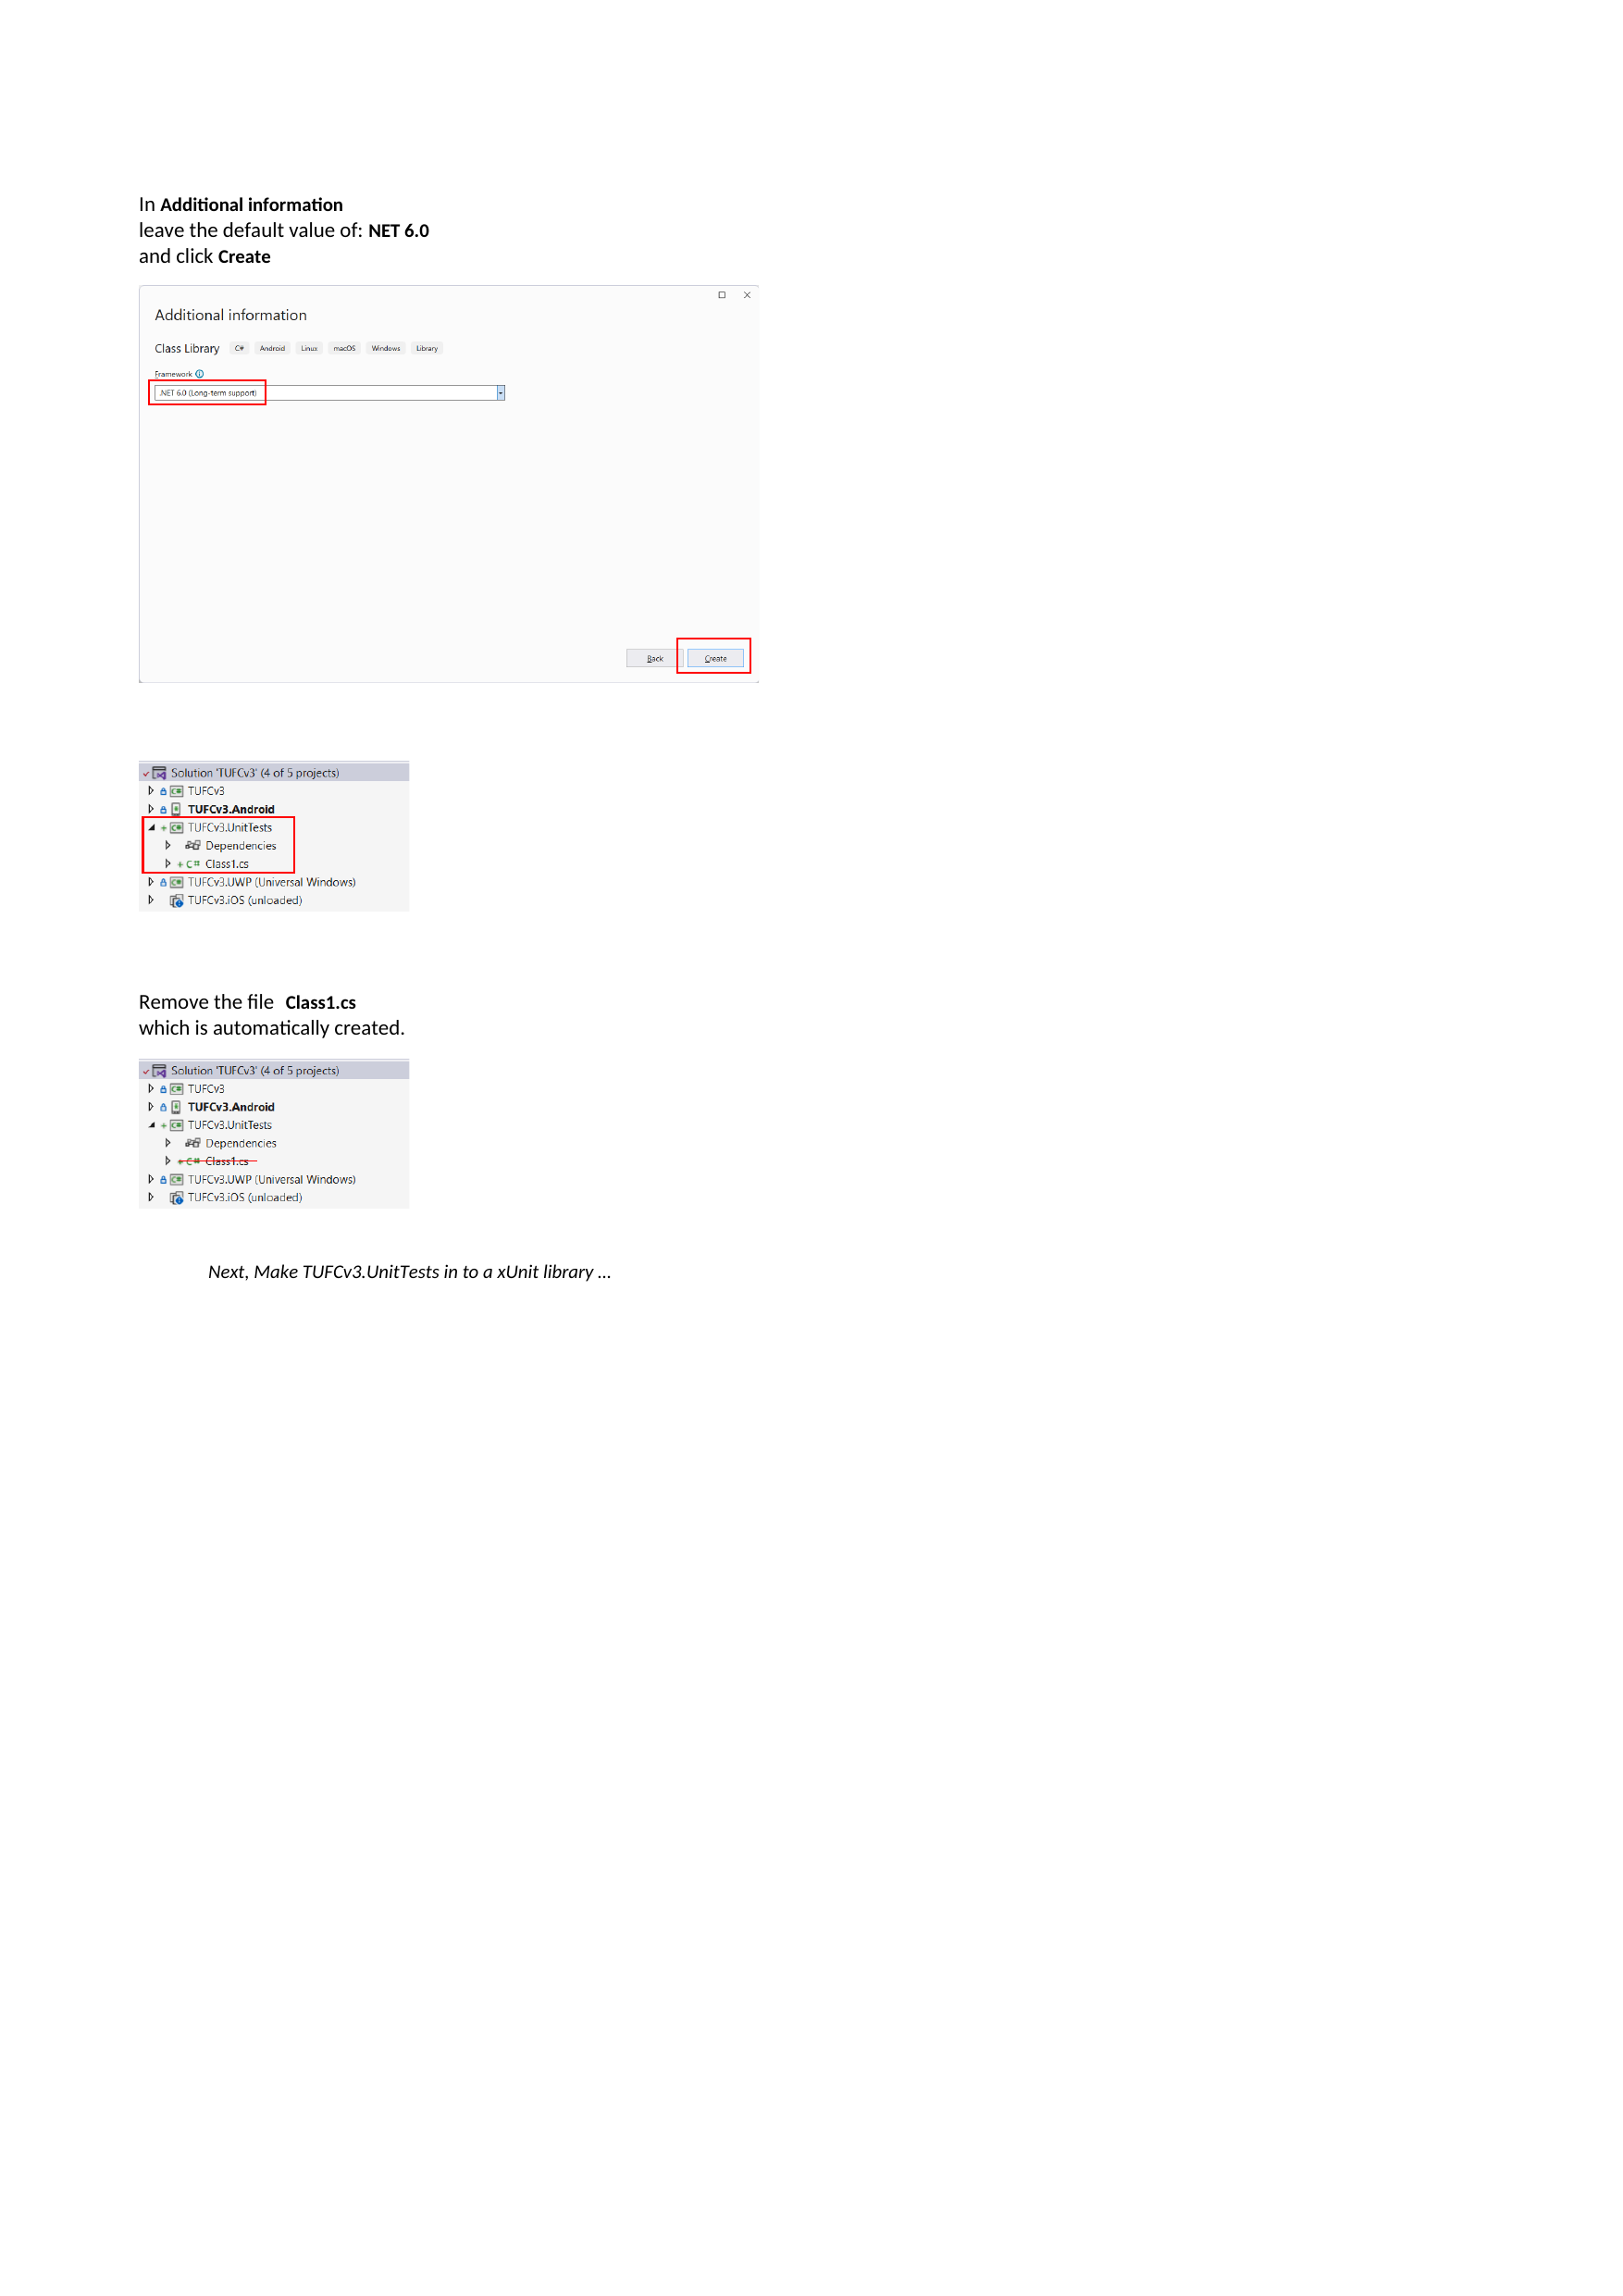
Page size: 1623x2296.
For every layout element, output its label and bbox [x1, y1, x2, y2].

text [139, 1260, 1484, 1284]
picture [139, 285, 760, 683]
picture [139, 760, 410, 912]
picture [139, 1058, 410, 1209]
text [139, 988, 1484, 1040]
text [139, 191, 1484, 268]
